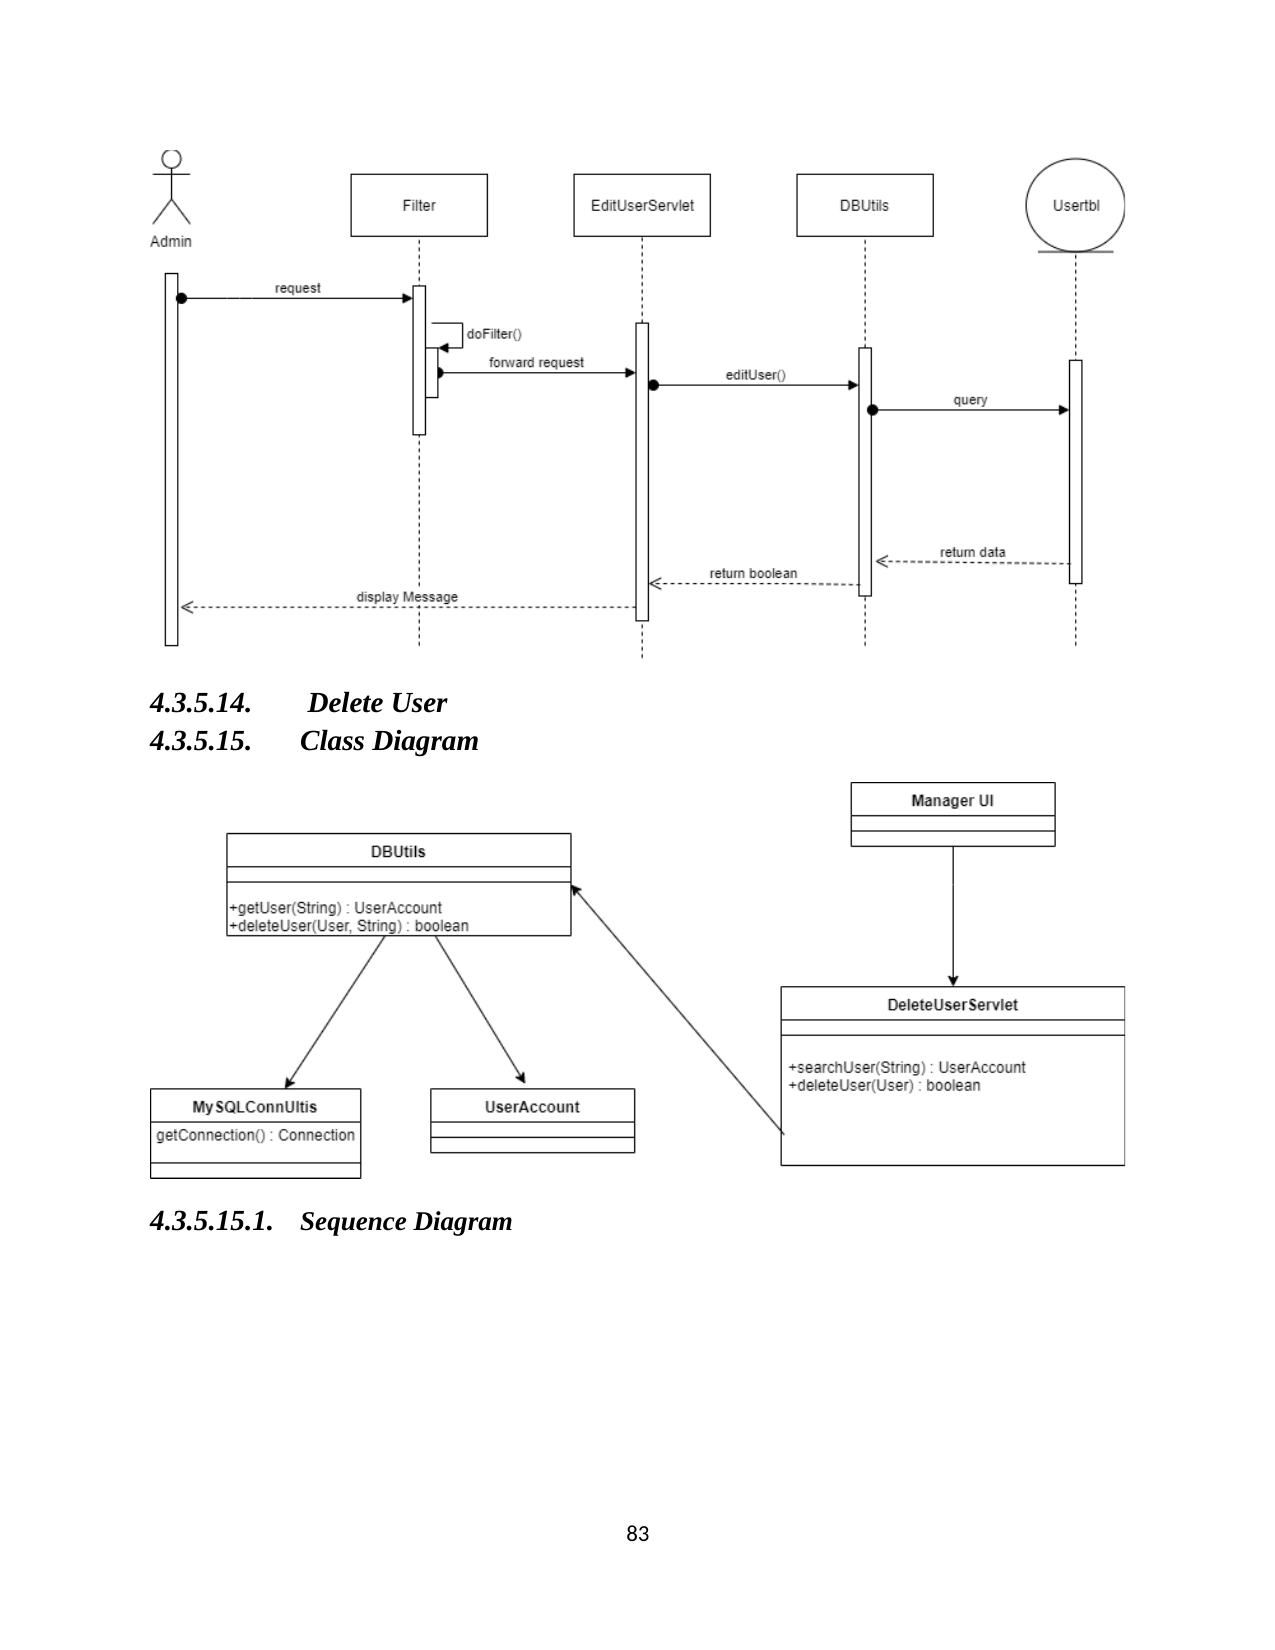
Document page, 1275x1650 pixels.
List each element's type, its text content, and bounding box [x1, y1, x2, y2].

picture [150, 150, 1125, 660]
list Sequence Diagram [150, 1203, 1125, 1237]
list Delete User [150, 685, 1125, 718]
picture [150, 782, 1125, 1179]
list Class Diagram [150, 723, 1125, 757]
